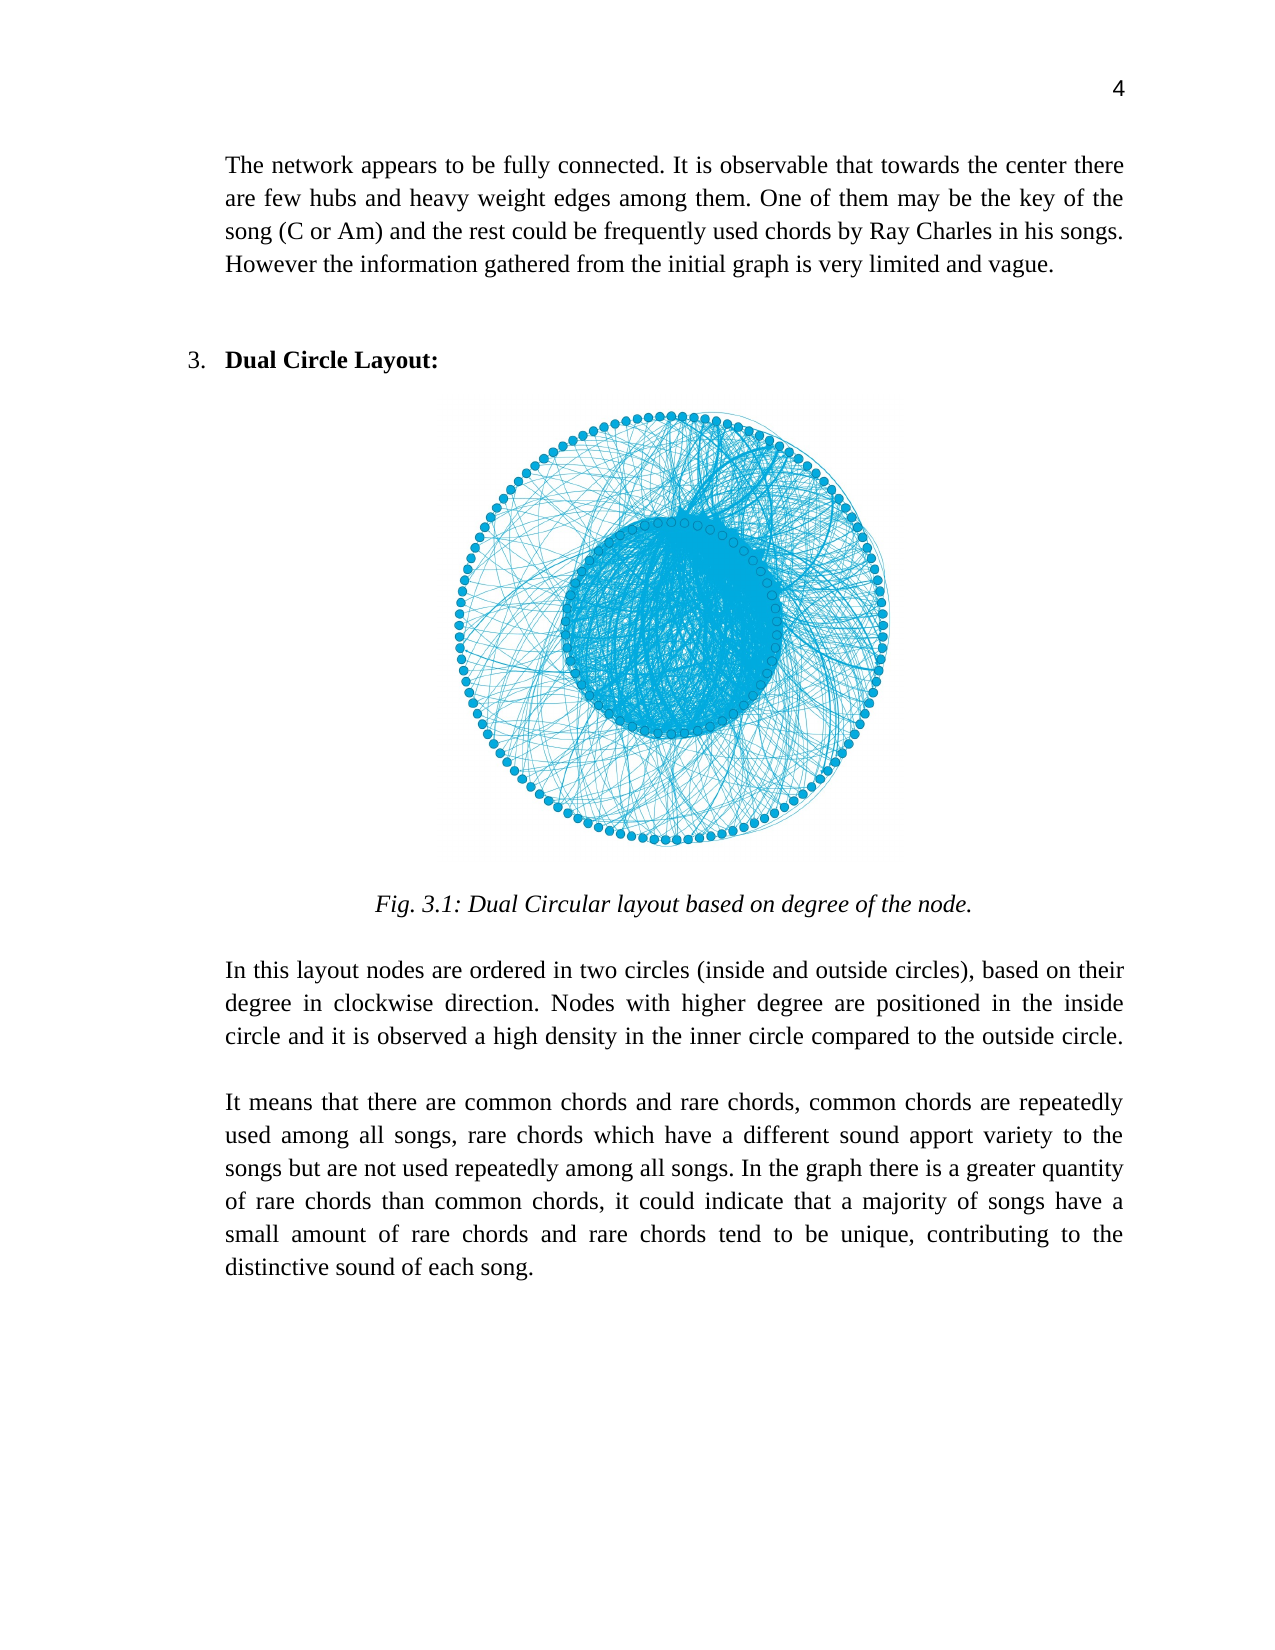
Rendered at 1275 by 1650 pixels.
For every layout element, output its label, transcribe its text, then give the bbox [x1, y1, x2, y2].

text In this layout nodes are ordered in two circles (inside and outside circles), based on their degree in clockwise direction. Nodes with higher degree are positioned in the inside circle and it is observed a high density in the inner circle compared to the outside circle. It means that there are common chords and rare chords, common chords are repeatedly used among all songs, rare chords which have a different sound apport variety to the songs but are not used repeatedly among all songs. In the graph there is a greater quantity of rare chords than common chords, it could indicate that a majority of songs have a small amount of rare chords and rare chords tend to be unique, contributing to the distinctive sound of each song. [225, 955, 1125, 1281]
text The network appears to be fully connected. It is observable that towards the center there are few hubs and heavy weight edges among them. One of them may be the key of the song (C or Am) and the rest could be frequently used chords by Ray Charles in his songs. However the information gathered from the initial graph is very limited and vague. [225, 150, 1125, 278]
list Dual Circle Layout: [187, 345, 1125, 374]
picture [437, 394, 905, 862]
